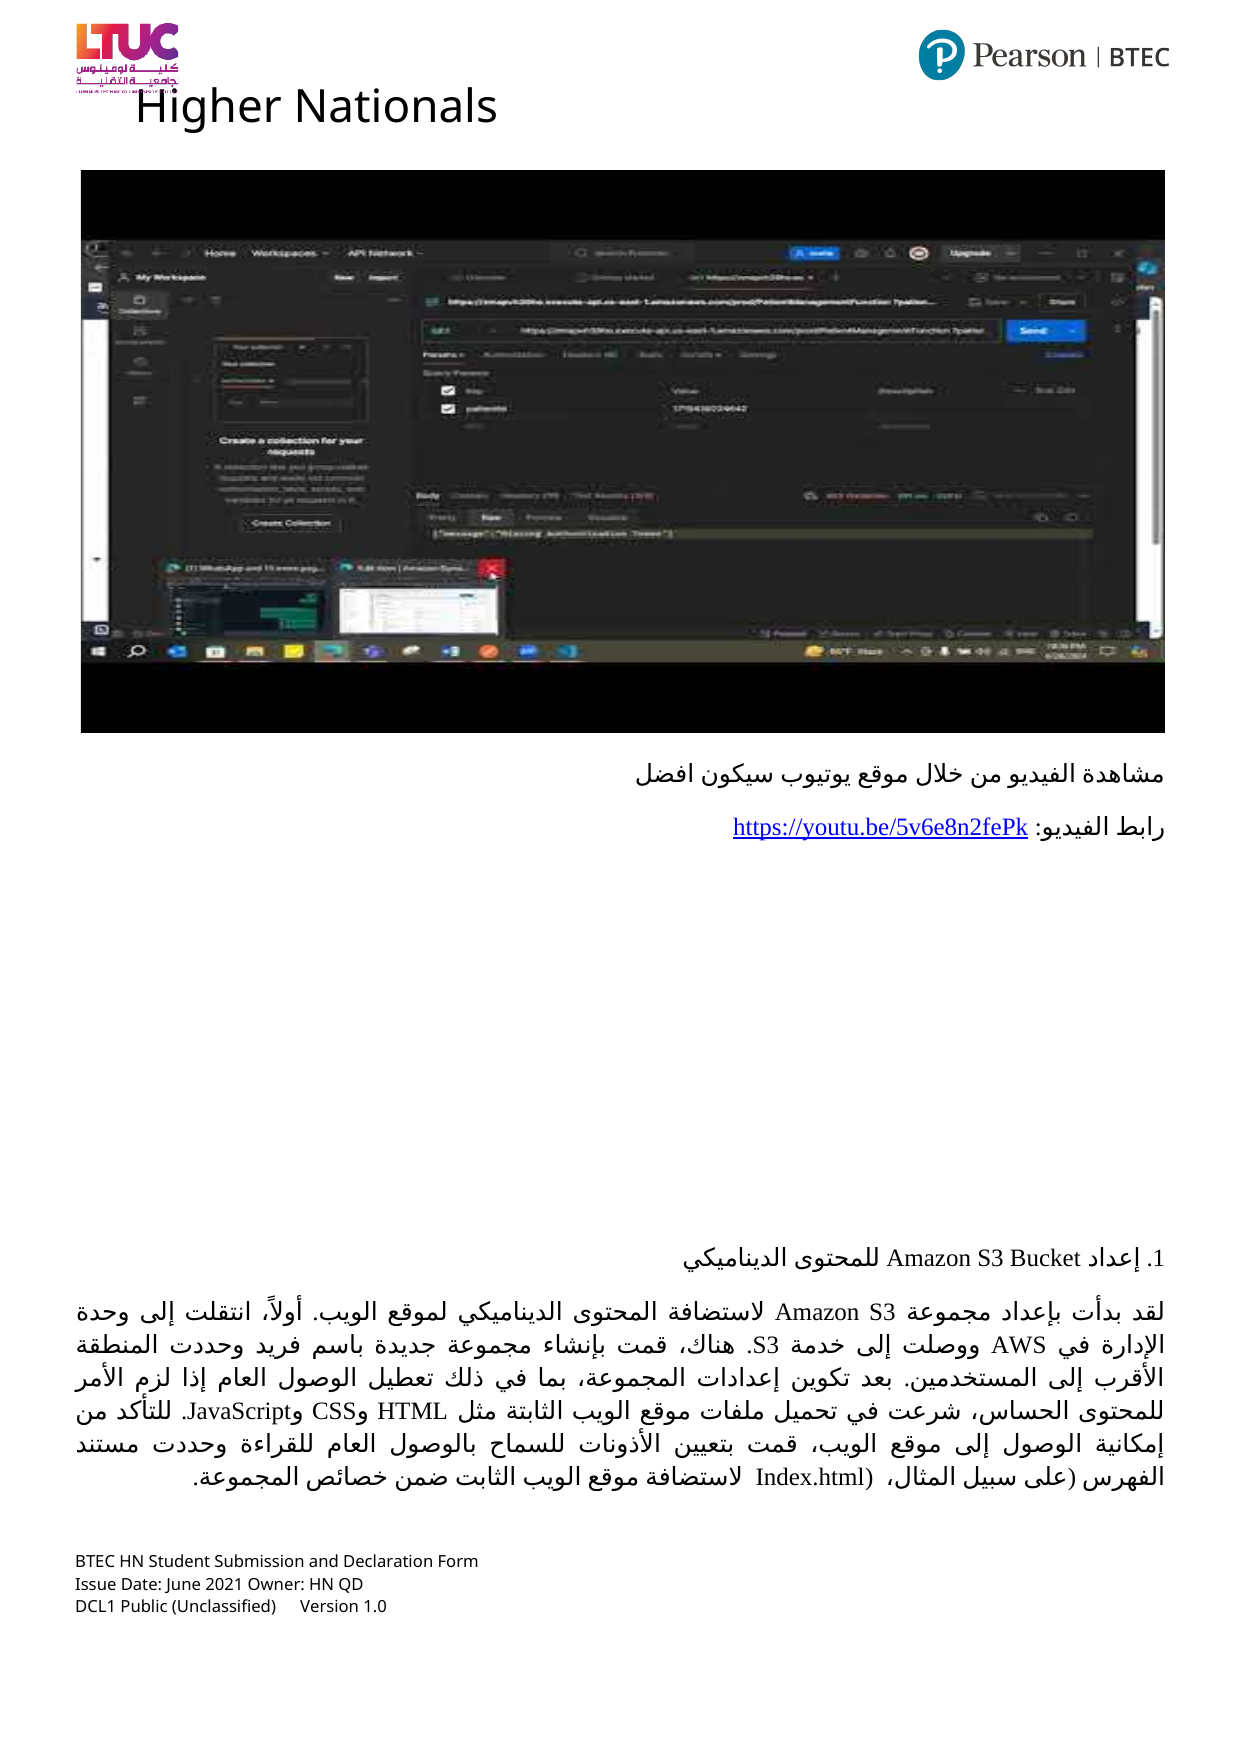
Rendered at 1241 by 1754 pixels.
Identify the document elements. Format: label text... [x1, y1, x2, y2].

text رابط الفيديو: https://youtu.be/5v6e8n2fePk [75, 812, 1165, 841]
text مشاهدة الفيديو من خلال موقع يوتيوب سيكون افضل [75, 759, 1165, 787]
text لقد بدأت بإعداد مجموعة Amazon S3 لاستضافة المحتوى الديناميكي لموقع الويب. أولاً، انتقلت إلى وحدة الإدارة في AWS ووصلت إلى خدمة S3. هناك، قمت بإنشاء مجموعة جديدة باسم فريد وحددت المنطقة الأقرب إلى المستخدمين. بعد تكوين إعدادات المجموعة، بما في ذلك تعطيل الوصول العام إذا لزم الأمر للمحتوى الحساس، شرعت في تحميل ملفات موقع الويب الثابتة مثل HTML وCSS وJavaScript. للتأكد من إمكانية الوصول إلى موقع الويب، قمت بتعيين الأذونات للسماح بالوصول العام للقراءة وحددت مستند الفهرس (على سبيل المثال، (Index.html لاستضافة موقع الويب الثابت ضمن خصائص المجموعة. [75, 1297, 1165, 1491]
picture [75, 22, 179, 91]
text 1. إعداد Amazon S3 Bucket للمحتوى الديناميكي [75, 1243, 1165, 1272]
picture [914, 22, 1172, 86]
picture [80, 170, 1165, 733]
